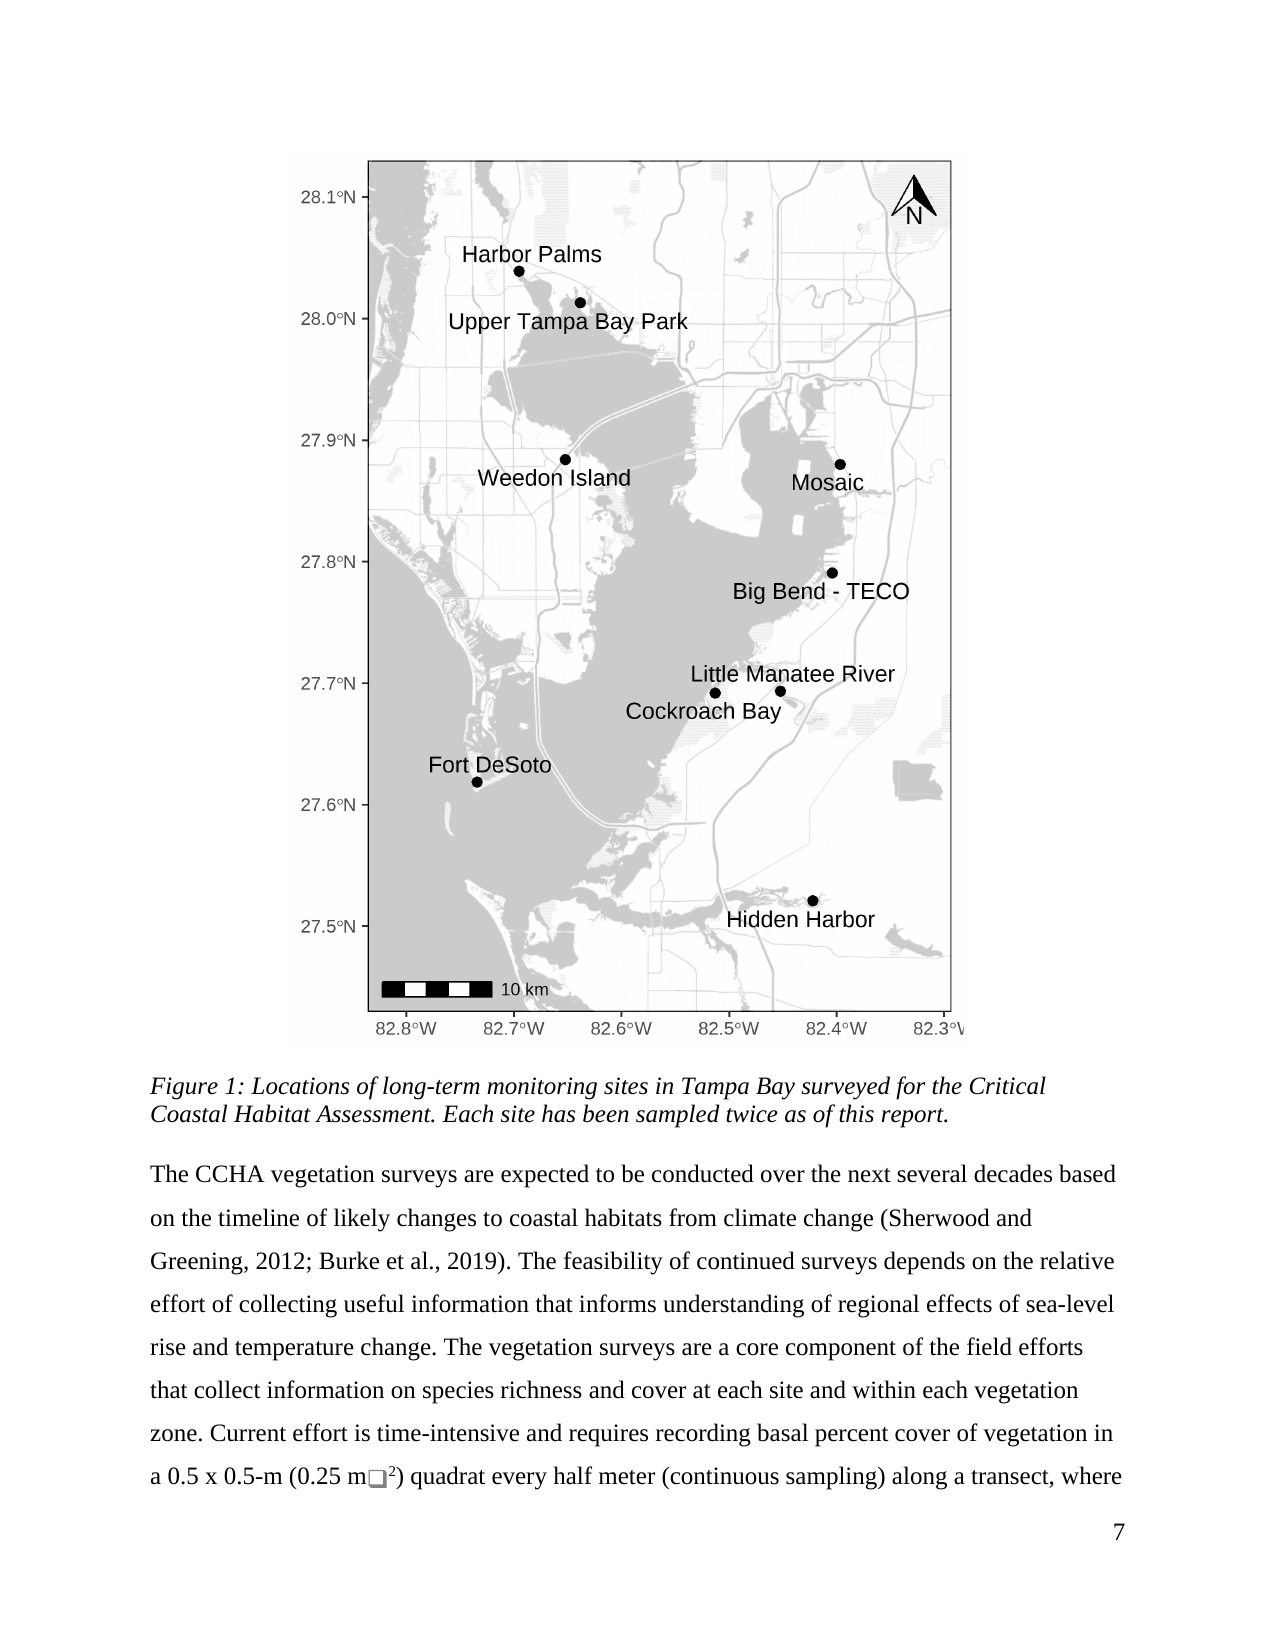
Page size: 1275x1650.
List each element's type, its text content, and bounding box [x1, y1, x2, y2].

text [150, 1159, 1125, 1490]
picture [288, 150, 964, 1050]
table_header Figure 1: Locations of long-term monitoring sites in Tampa Bay surveyed for the Critical Coastal Habitat Assessment. Each site has been sampled twice as of this report. [139, 150, 1114, 1141]
